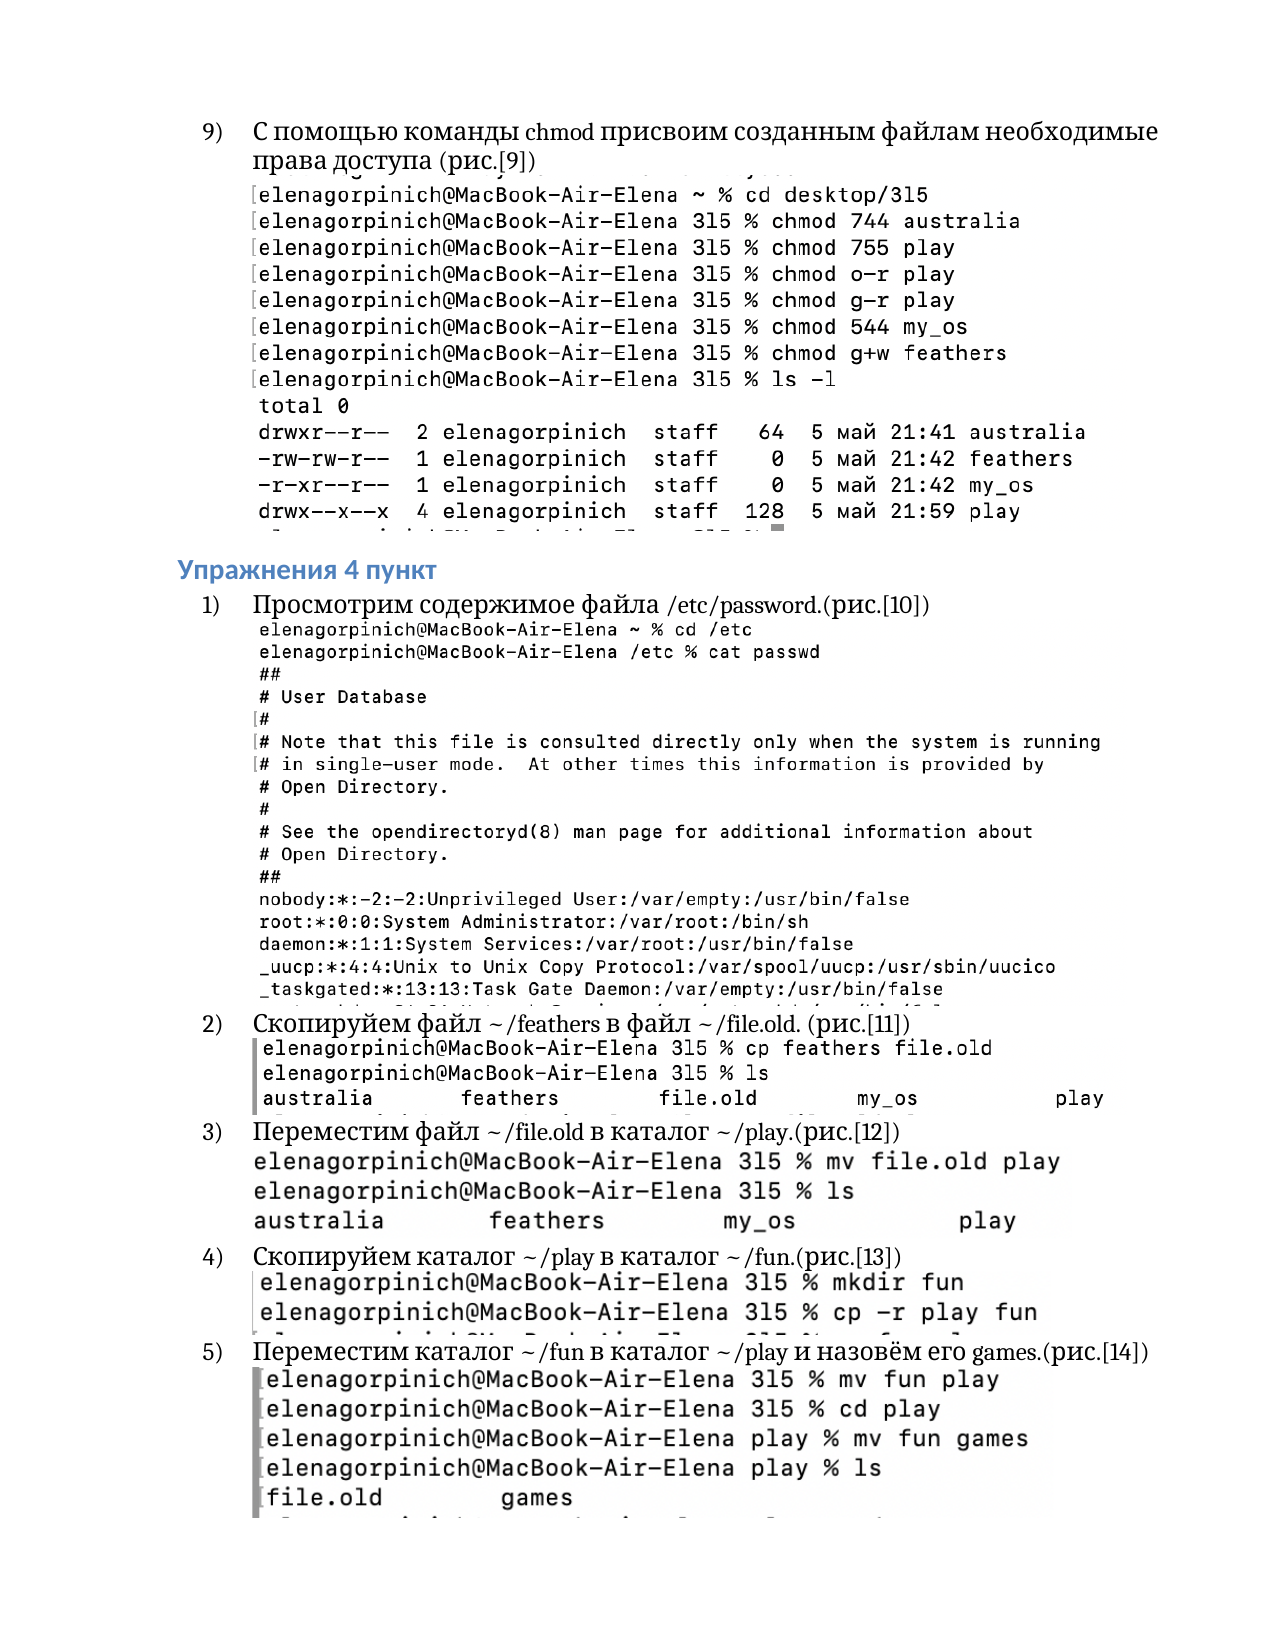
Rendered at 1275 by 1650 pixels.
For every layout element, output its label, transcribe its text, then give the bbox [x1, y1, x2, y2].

picture [252, 1367, 1054, 1518]
picture [252, 1038, 1128, 1115]
picture [252, 175, 1128, 531]
picture [252, 619, 1128, 1006]
subtitle Упражнения 4 пункт [177, 551, 1186, 587]
picture [252, 1271, 1052, 1335]
picture [252, 1146, 1073, 1239]
